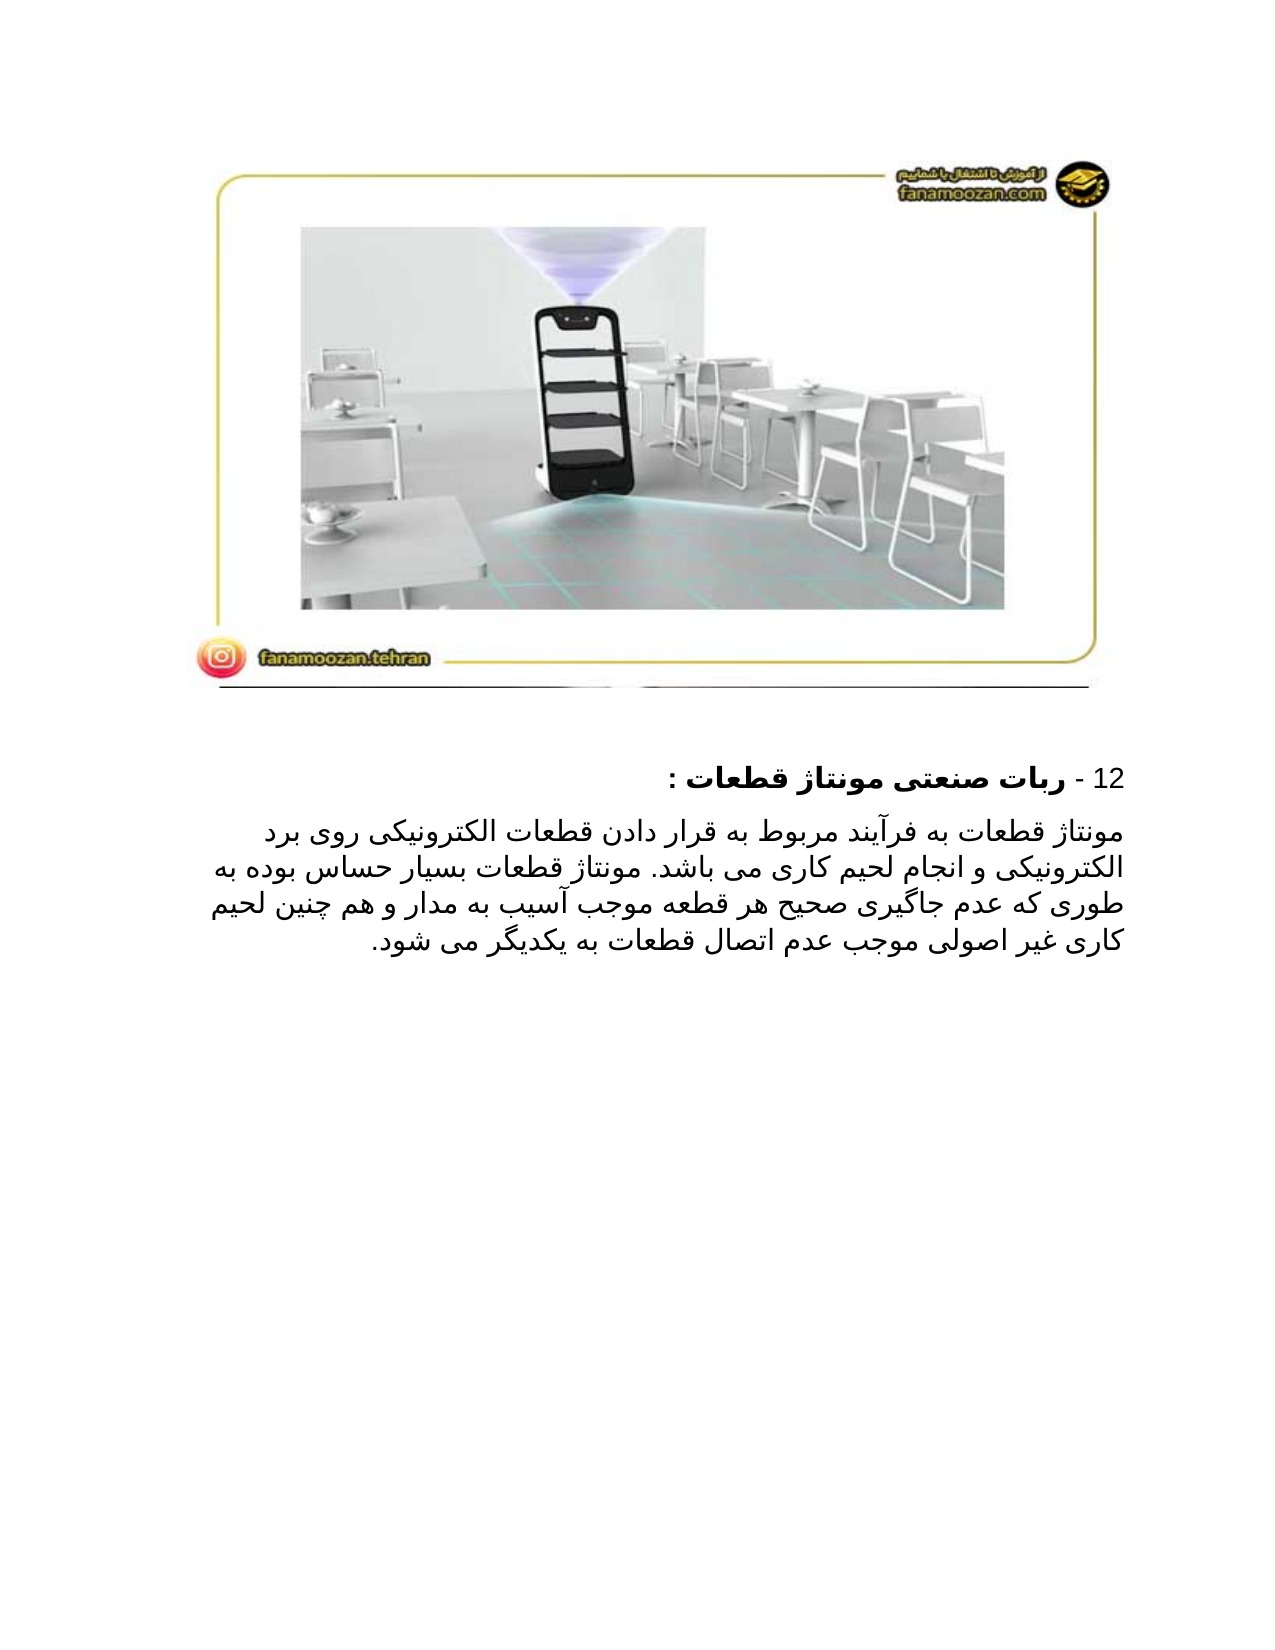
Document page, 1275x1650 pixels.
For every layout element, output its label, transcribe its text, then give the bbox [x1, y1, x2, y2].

text 12 - ربات صنعتی مونتاژ قطعات : [150, 761, 1125, 795]
text مونتاژ قطعات به فرآیند مربوط به قرار دادن قطعات الکترونیکی روی برد الکترونیکی و انجام لحیم کاری می باشد. مونتاژ قطعات بسیار حساس بوده به طوری که عدم جاگیری صحیح هر قطعه موجب آسیب به مدار و هم چنین لحیم کاری غیر اصولی موجب عدم اتصال قطعات به یکدیگر می شود. [150, 814, 1125, 956]
picture [187, 150, 1125, 688]
